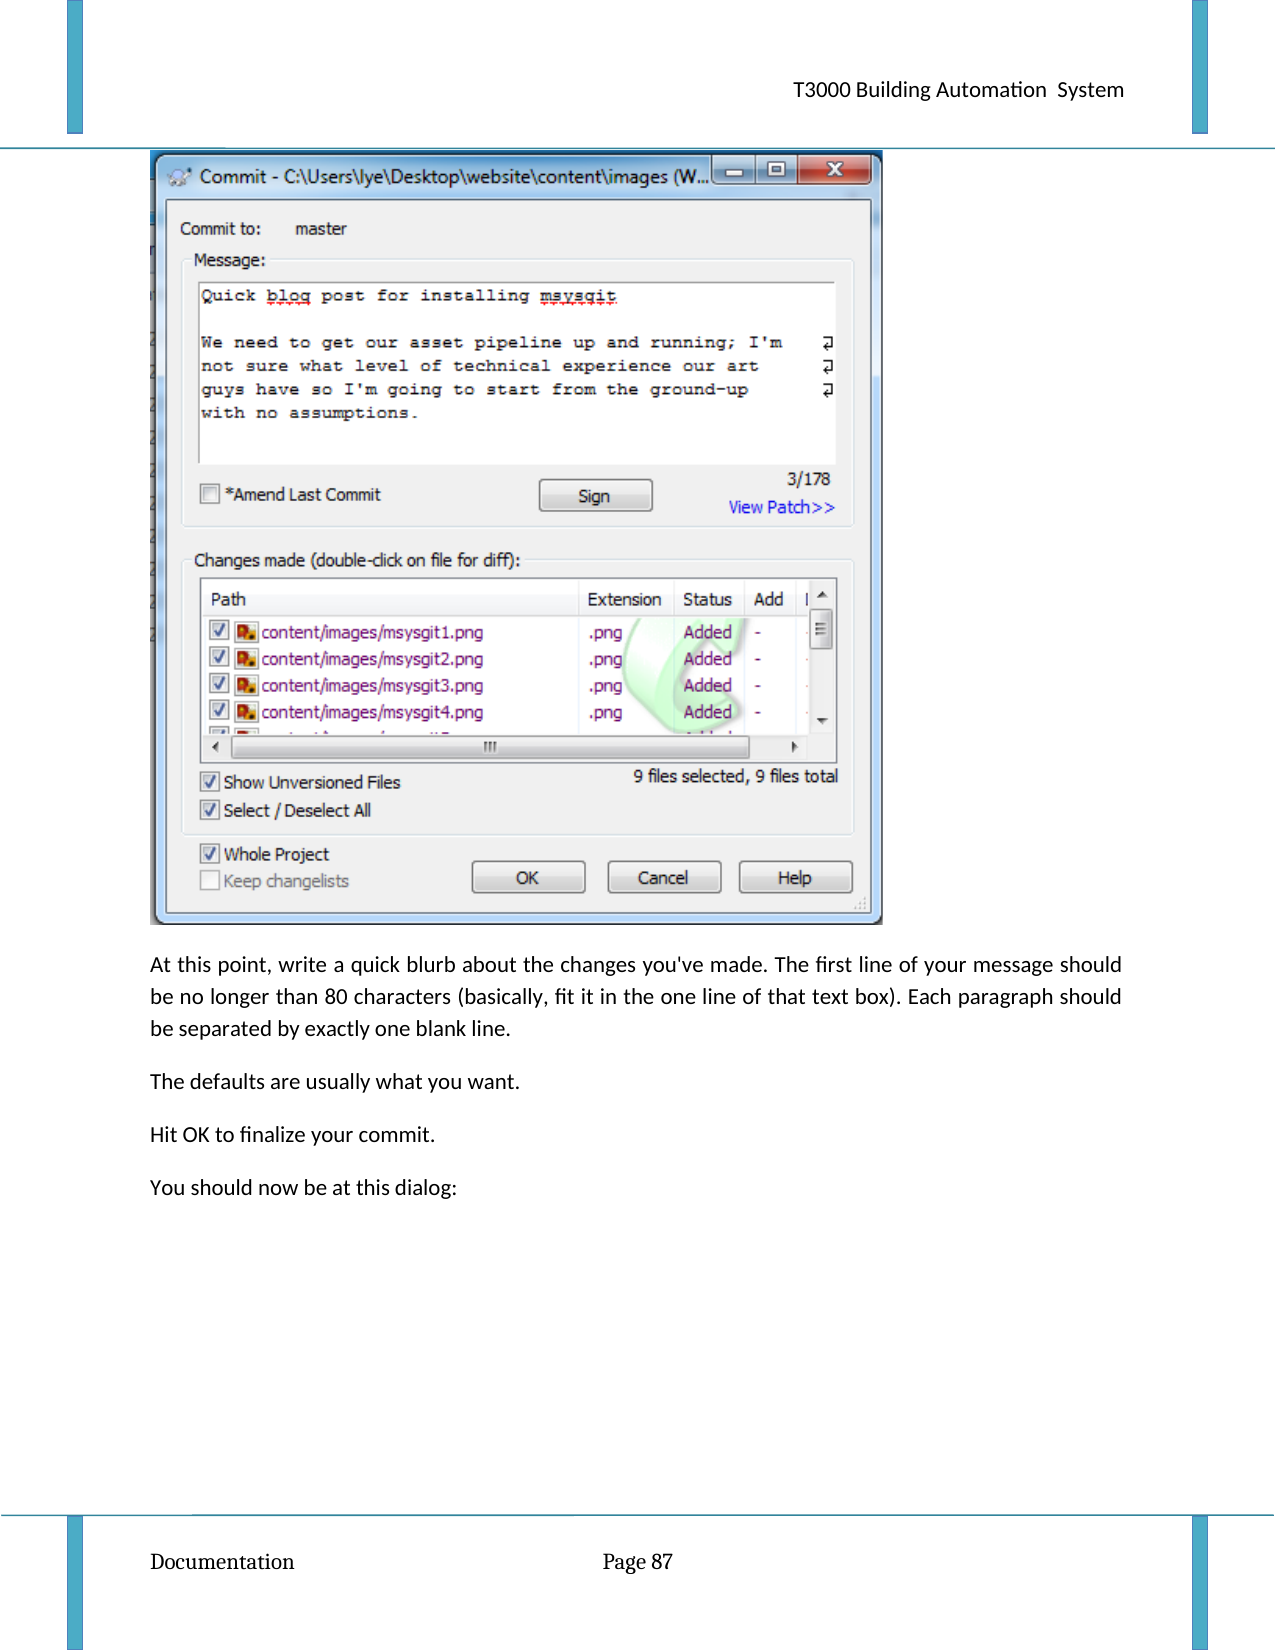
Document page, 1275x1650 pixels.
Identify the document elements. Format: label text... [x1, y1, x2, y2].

picture [150, 150, 883, 925]
text You should now be at this dialog: [150, 1173, 1125, 1201]
text At this point, write a quick blurb about the changes you've made. The first line of your message should be no longer than 80 characters (basically, fit it in the one line of that text box). Each paragraph should be separated by exactly one blank line. [150, 950, 1125, 1042]
text Hit OK to finalize your commit. [150, 1120, 1125, 1148]
text The defaults are usually what you want. [150, 1067, 1125, 1095]
